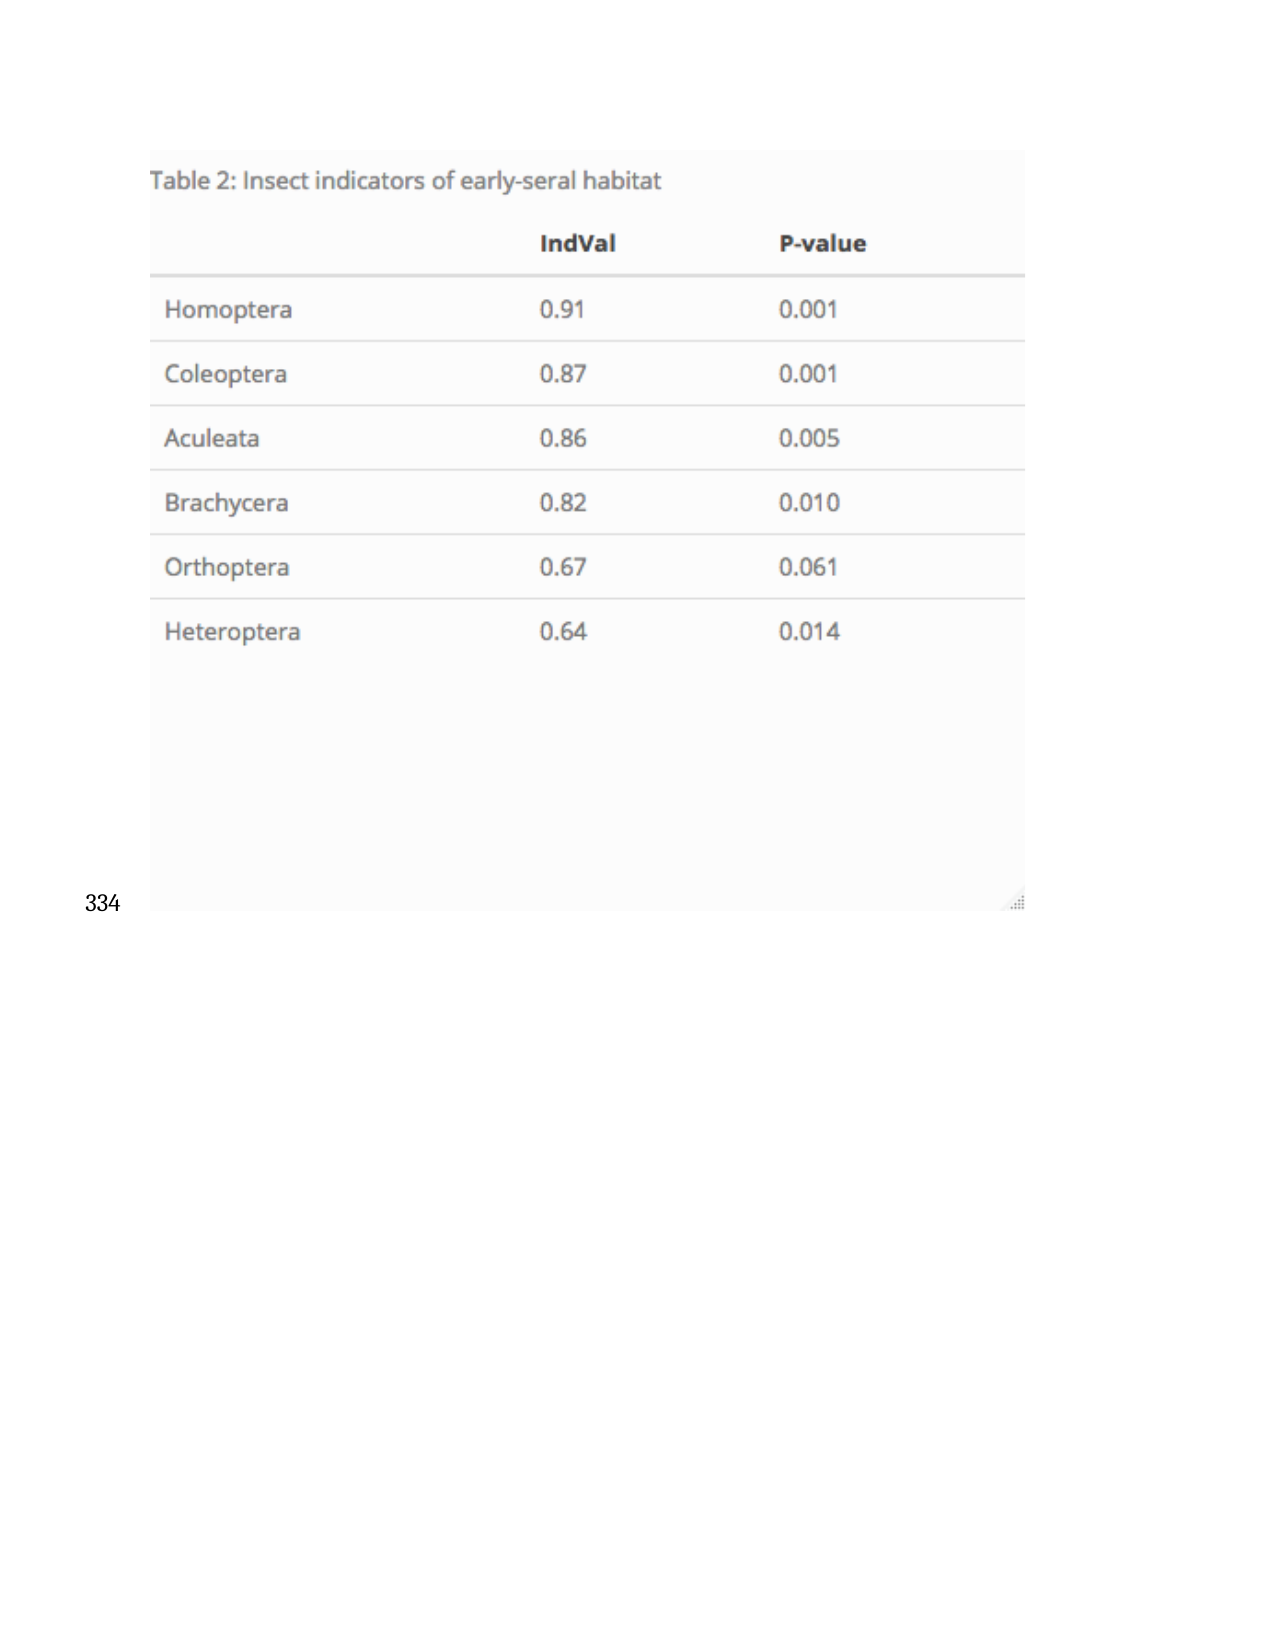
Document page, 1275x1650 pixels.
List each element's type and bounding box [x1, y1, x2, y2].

picture [150, 150, 1025, 911]
